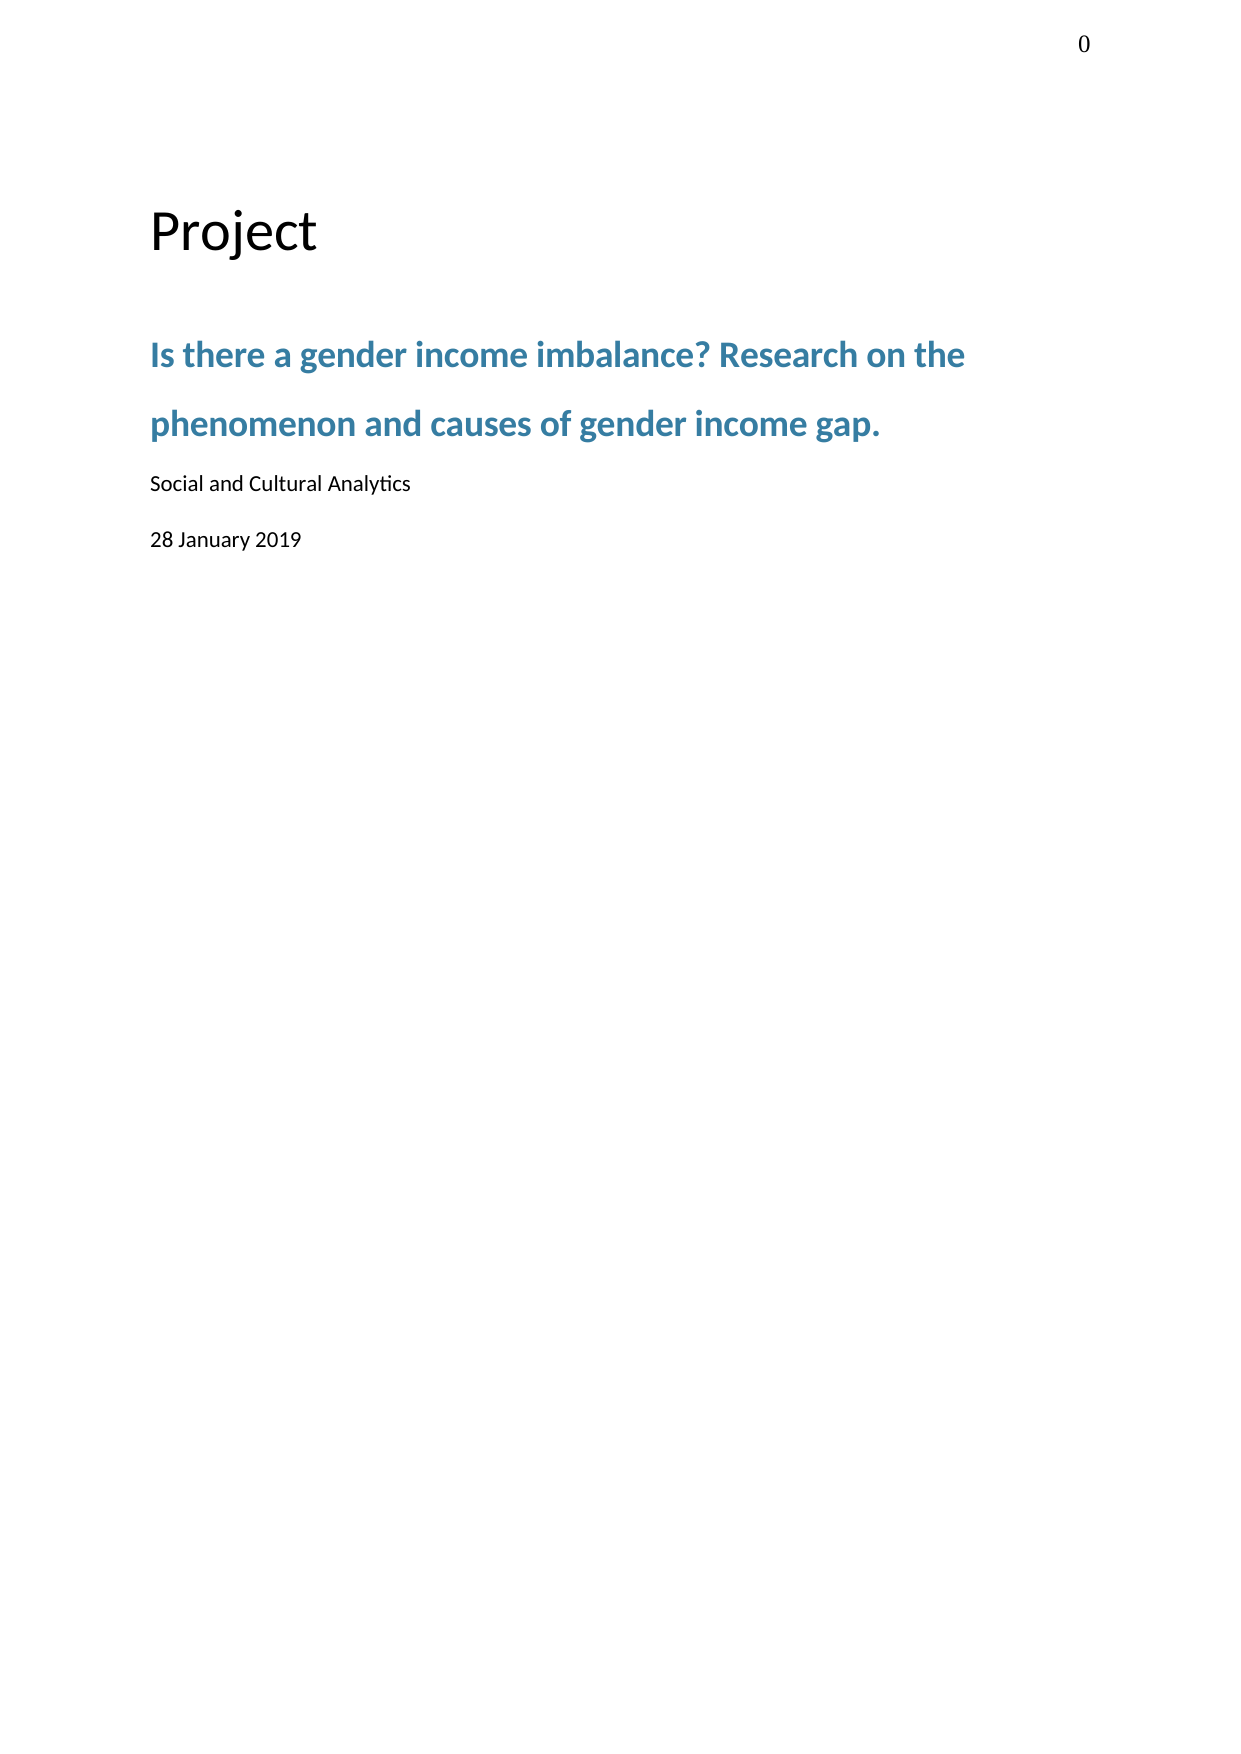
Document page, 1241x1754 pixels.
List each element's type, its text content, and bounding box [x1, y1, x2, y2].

text 28 January 2019 [150, 525, 1090, 553]
subtitle Is there a gender income imbalance? Research on the phenomenon and causes of gender income gap. [150, 331, 1090, 446]
text Social and Cultural Analytics [150, 469, 1090, 497]
subtitle Project [150, 193, 1090, 265]
